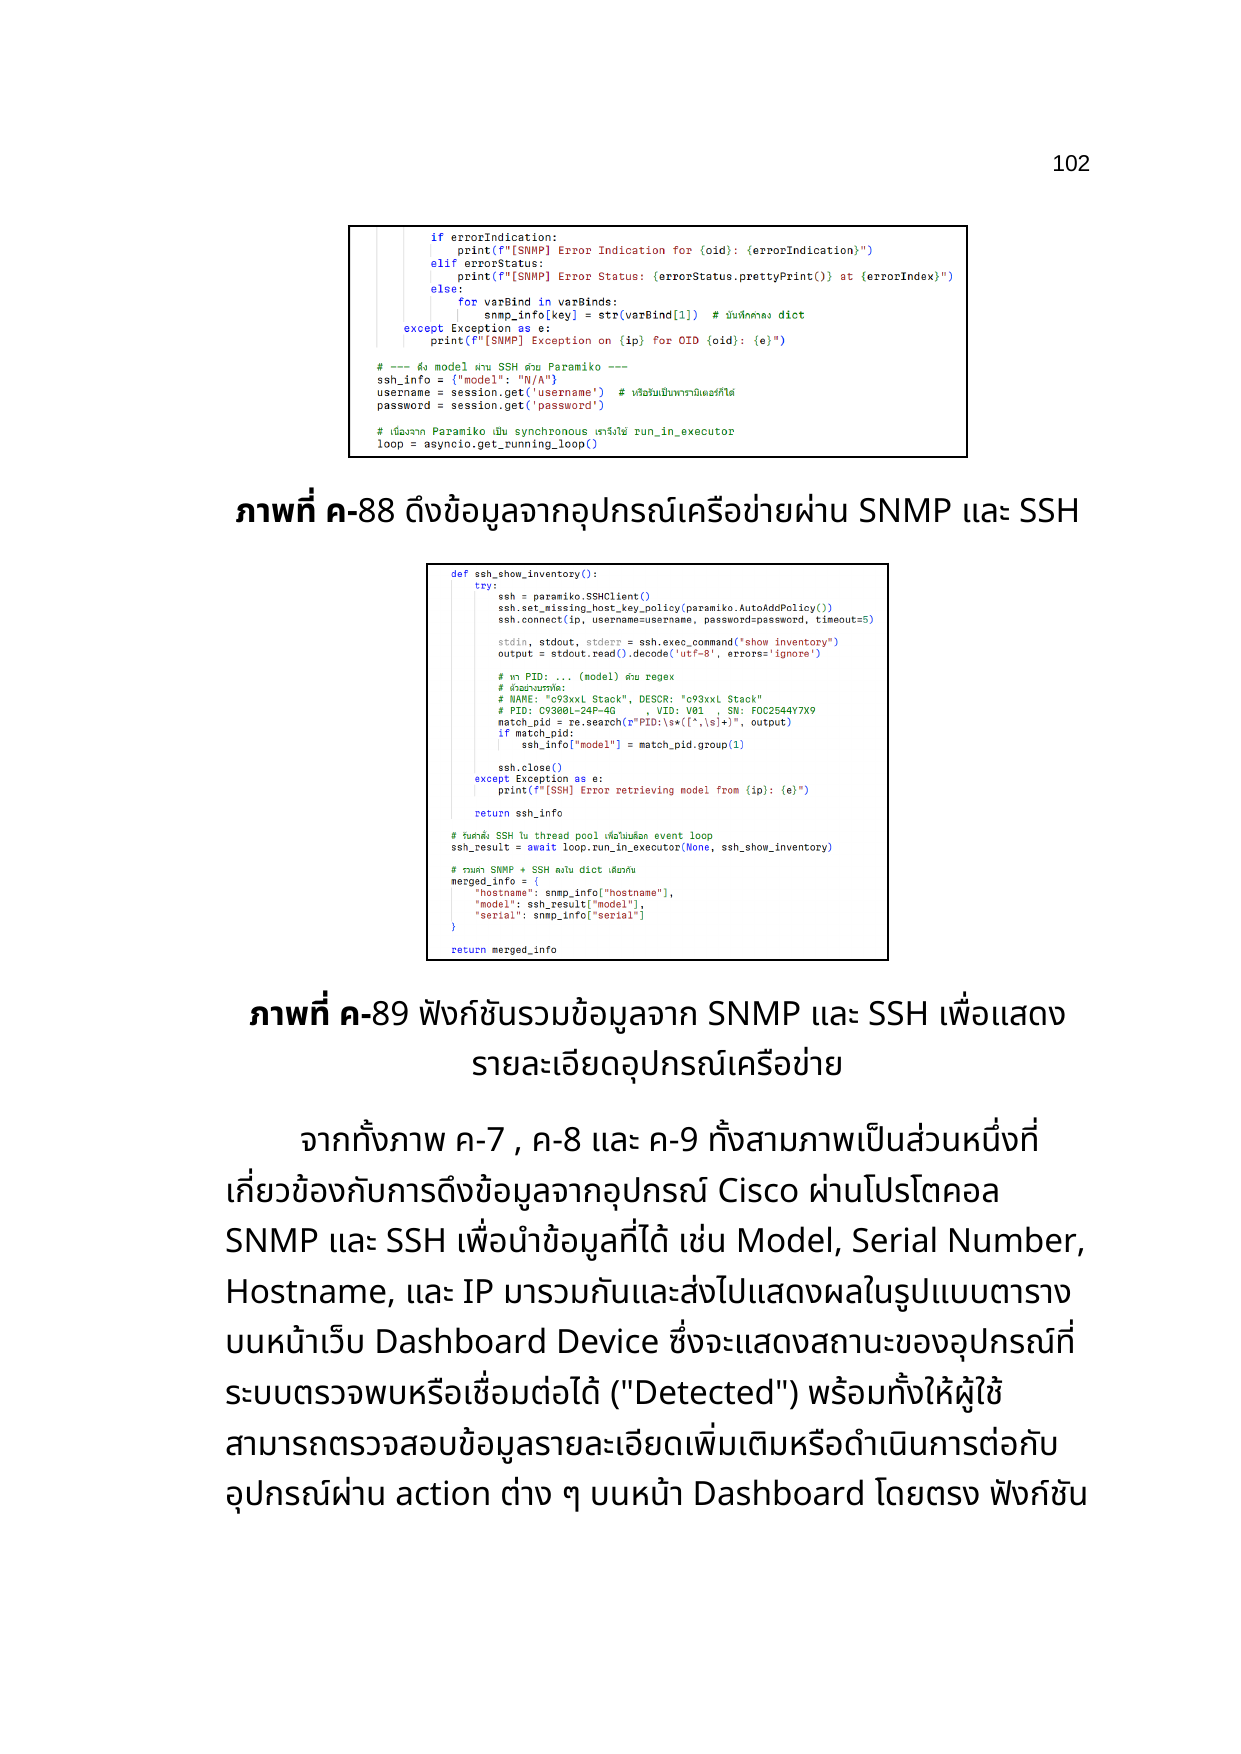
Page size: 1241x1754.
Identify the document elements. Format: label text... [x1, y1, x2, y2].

picture [350, 227, 966, 456]
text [225, 1116, 1090, 1521]
picture [428, 565, 887, 959]
